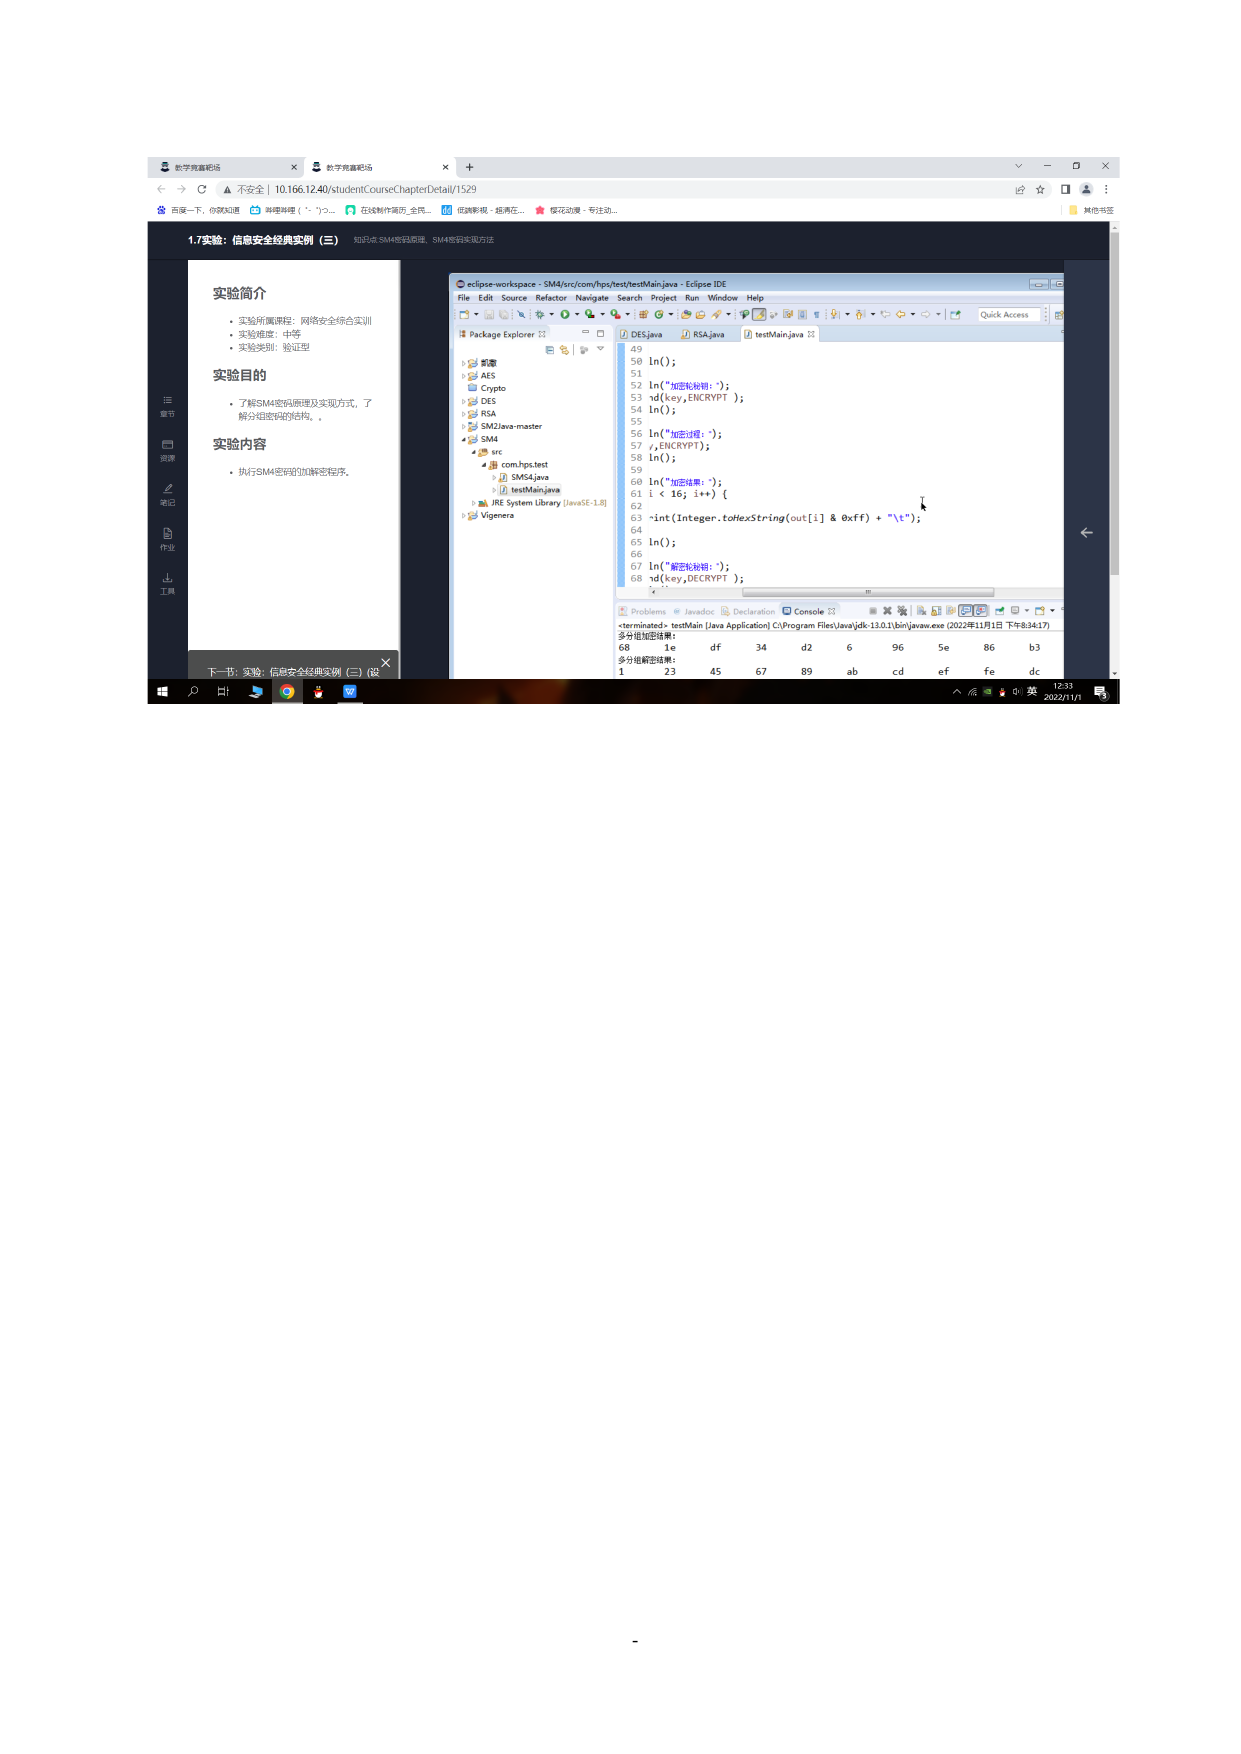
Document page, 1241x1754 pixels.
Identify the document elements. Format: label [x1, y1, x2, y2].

picture [147, 157, 1120, 704]
